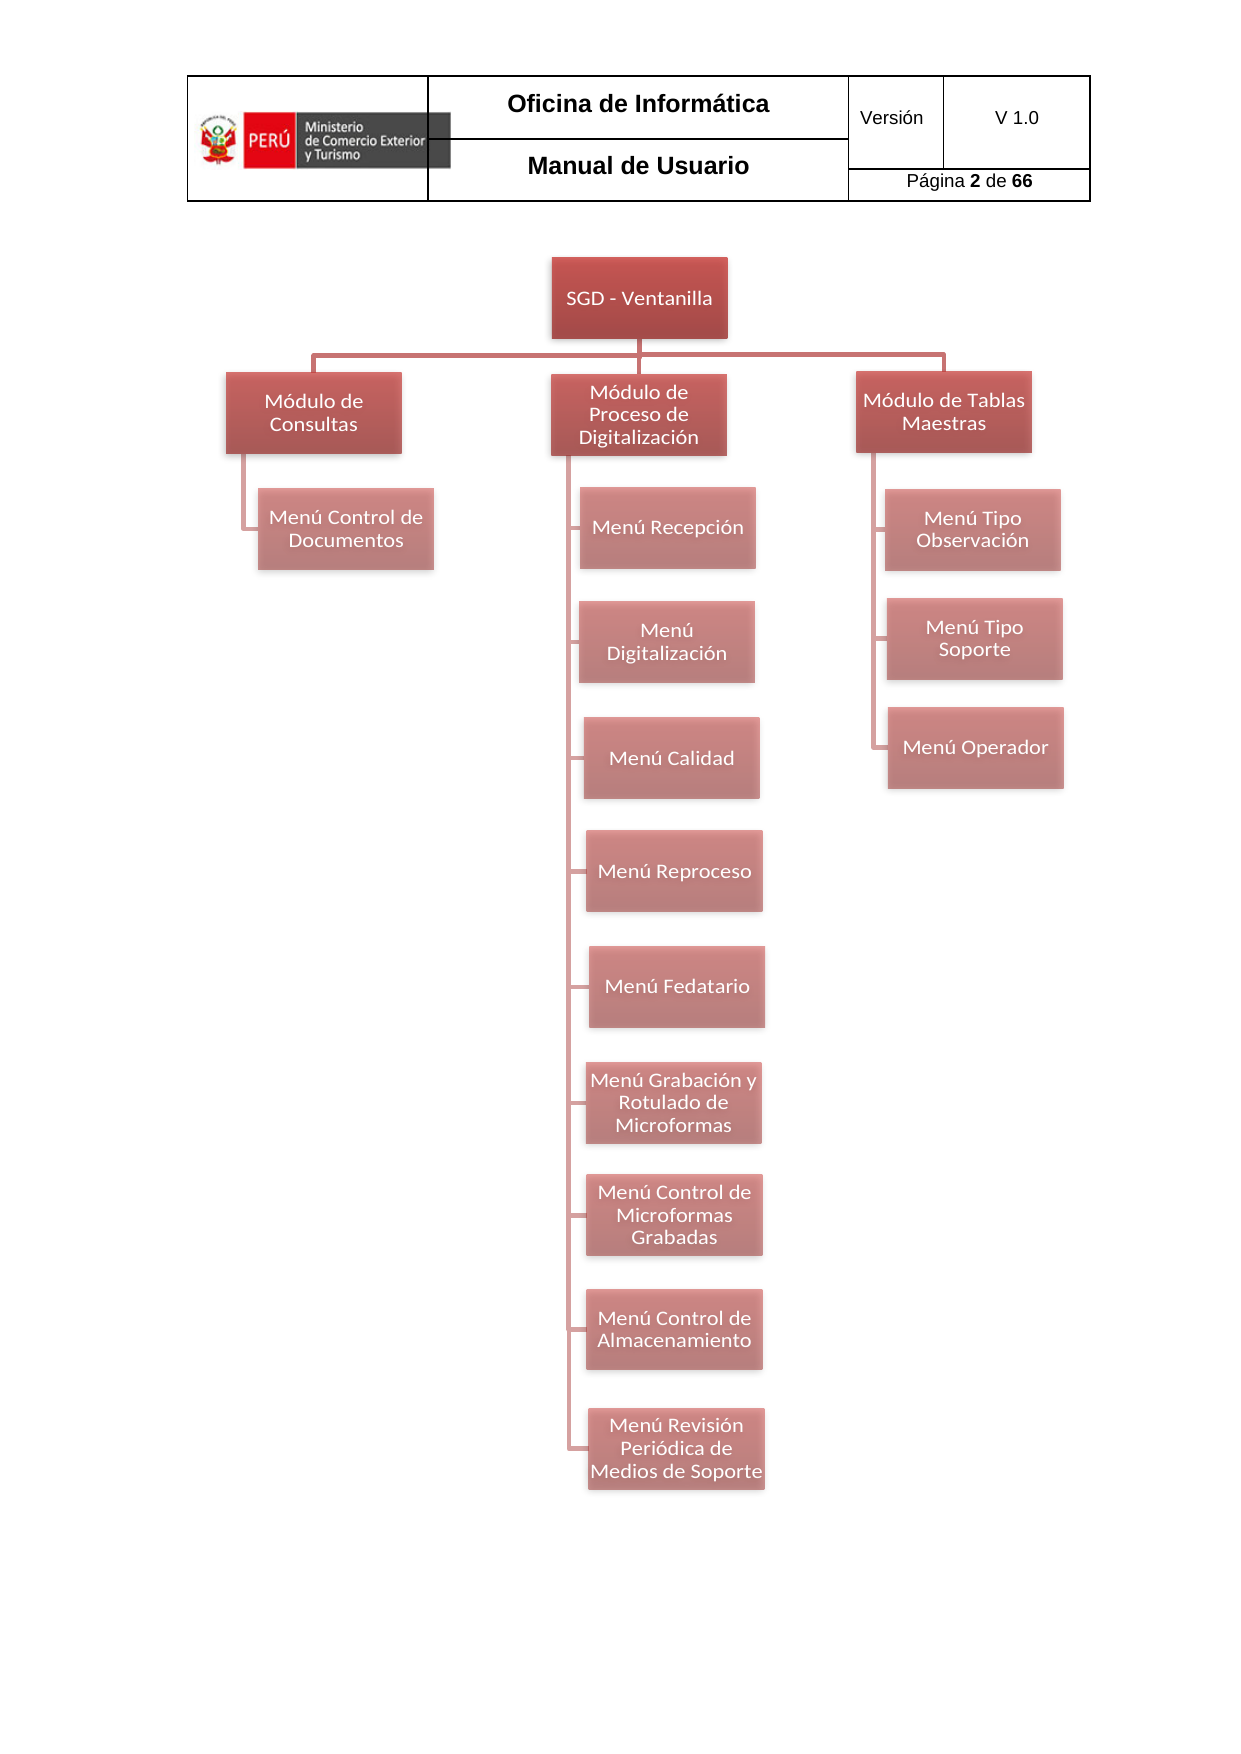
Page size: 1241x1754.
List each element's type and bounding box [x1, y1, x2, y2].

picture [192, 111, 427, 170]
picture [429, 111, 452, 138]
picture [429, 140, 452, 170]
